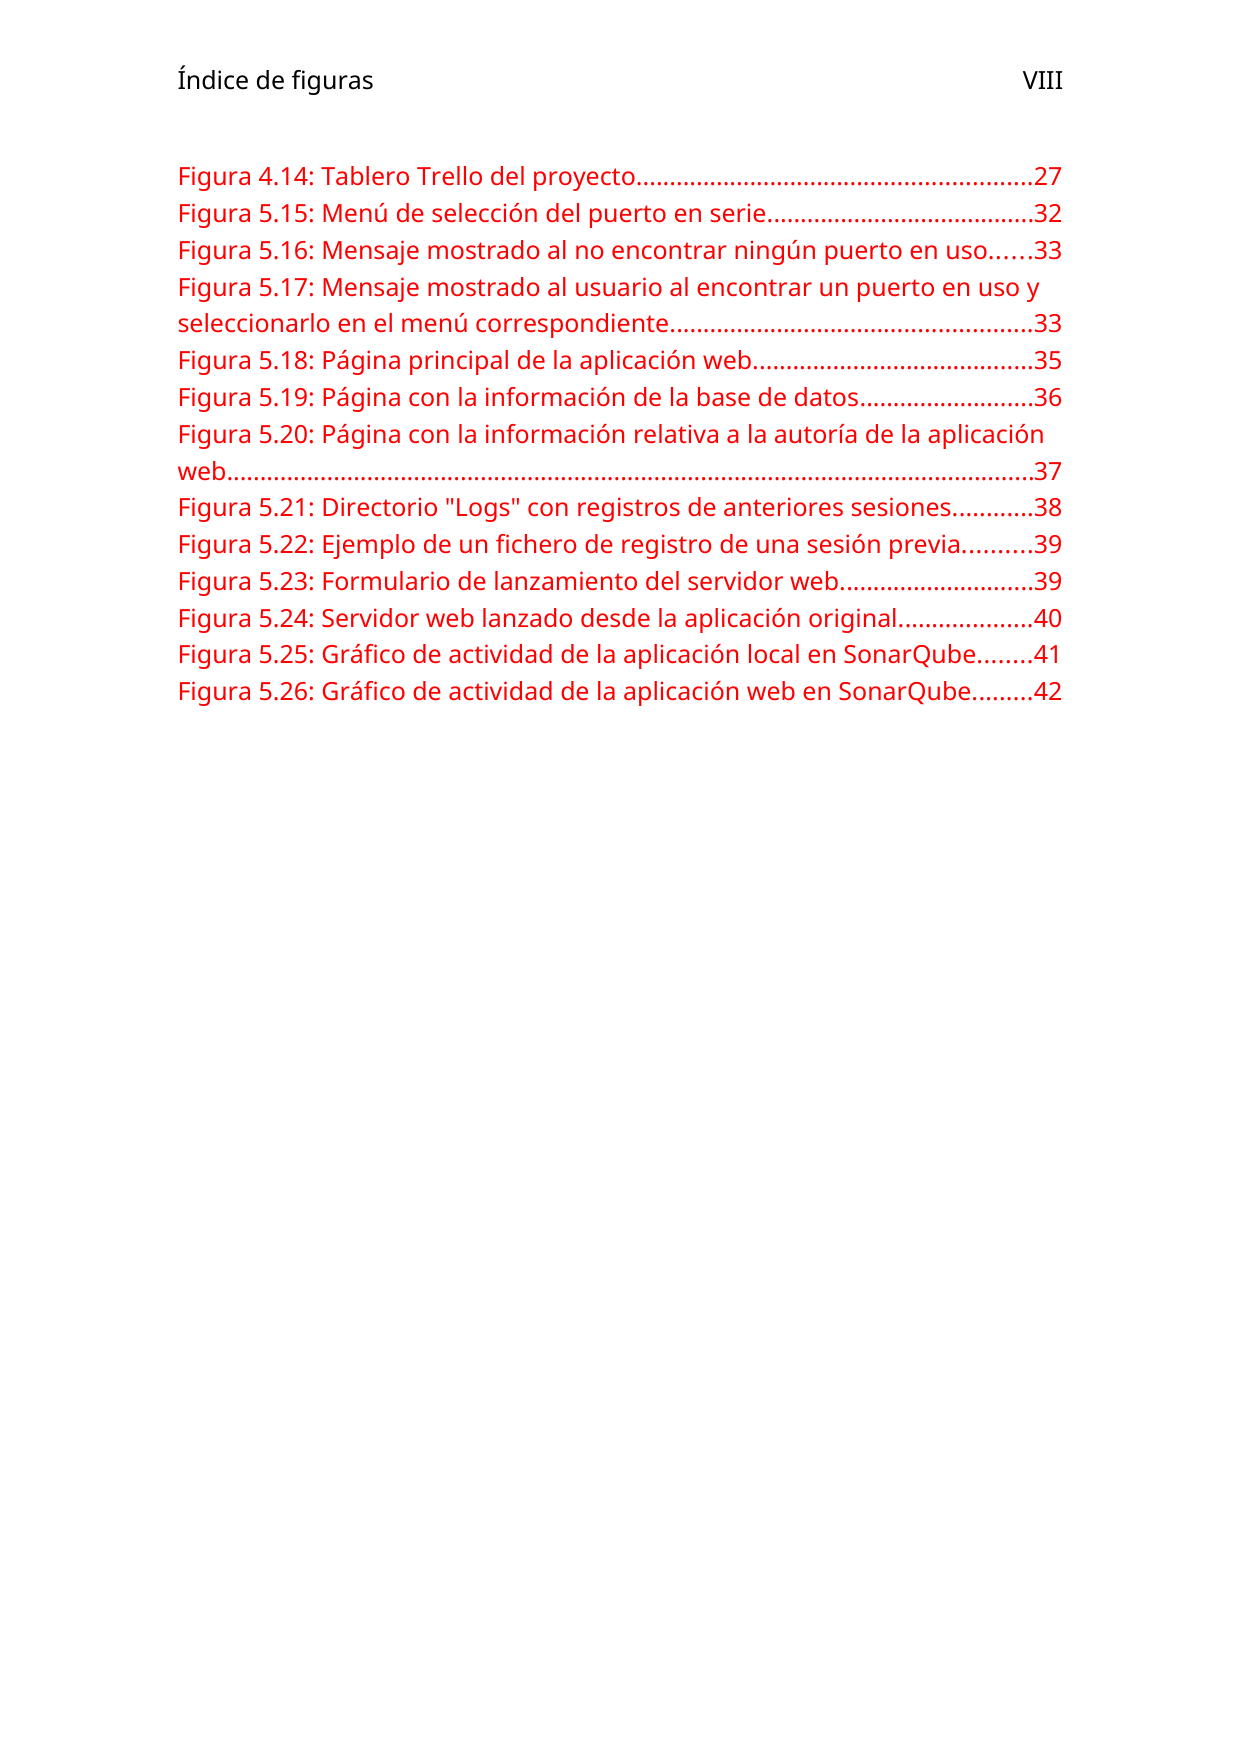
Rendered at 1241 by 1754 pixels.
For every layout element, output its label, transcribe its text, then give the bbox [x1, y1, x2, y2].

text Figura 5.18: Página principal de la aplicación web. 35 [177, 343, 1063, 377]
text Figura 5.26: Gráfico de actividad de la aplicación web en SonarQube. 42 [177, 674, 1063, 708]
text Figura 5.16: Mensaje mostrado al no encontrar ningún puerto en uso. 33 [177, 233, 1063, 267]
text Figura 5.22: Ejemplo de un fichero de registro de una sesión previa. 39 [177, 527, 1063, 561]
text Figura 5.20: Página con la información relativa a la autoría de la aplicación web. 37 [177, 416, 1063, 487]
text Figura 5.25: Gráfico de actividad de la aplicación local en SonarQube. 41 [177, 637, 1063, 671]
text Figura 5.23: Formulario de lanzamiento del servidor web. 39 [177, 563, 1063, 598]
text Figura 5.24: Servidor web lanzado desde la aplicación original. 40 [177, 600, 1063, 634]
text Figura 5.15: Menú de selección del puerto en serie. 32 [177, 196, 1063, 230]
text Figura 5.21: Directorio "Logs" con registros de anteriores sesiones. 38 [177, 490, 1063, 524]
text Figura 4.14: Tablero Trello del proyecto. 27 [177, 159, 1063, 193]
text Figura 5.17: Mensaje mostrado al usuario al encontrar un puerto en uso y seleccionarlo en el menú correspondiente. 33 [177, 269, 1063, 340]
text Figura 5.19: Página con la información de la base de datos 36 [177, 380, 1063, 414]
